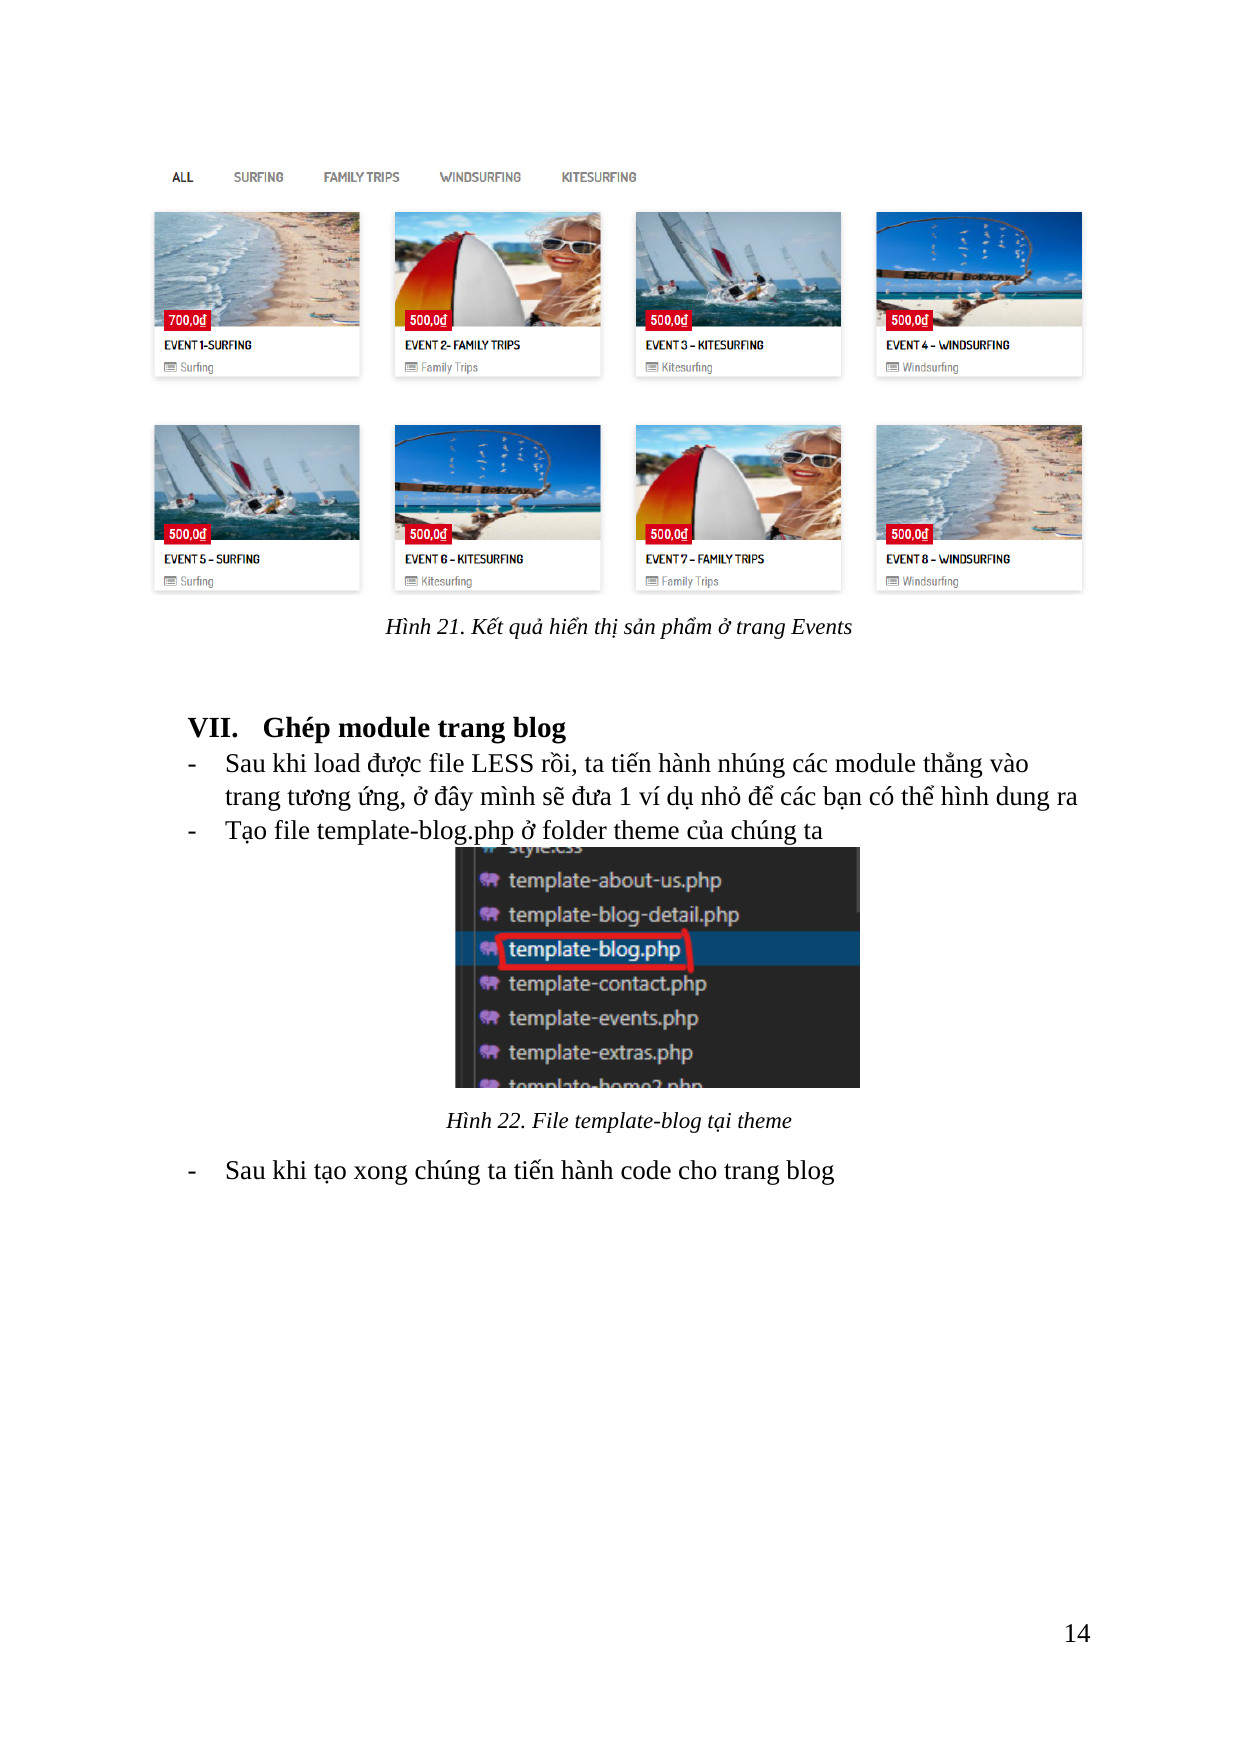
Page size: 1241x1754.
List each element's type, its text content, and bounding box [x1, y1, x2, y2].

picture [150, 150, 1091, 595]
list Tạo file template-blog.php ở folder theme của chúng ta [187, 814, 1090, 845]
picture [455, 847, 860, 1088]
list Ghép module trang blog [187, 711, 1090, 744]
list Sau khi tạo xong chúng ta tiến hành code cho trang blog [187, 1154, 1090, 1185]
list Sau khi load được file LESS rồi, ta tiến hành nhúng các module thẳng vào trang tương ứng, ở đây mình sẽ đưa 1 ví dụ nhỏ để các bạn có thể hình dung ra [187, 747, 1090, 811]
